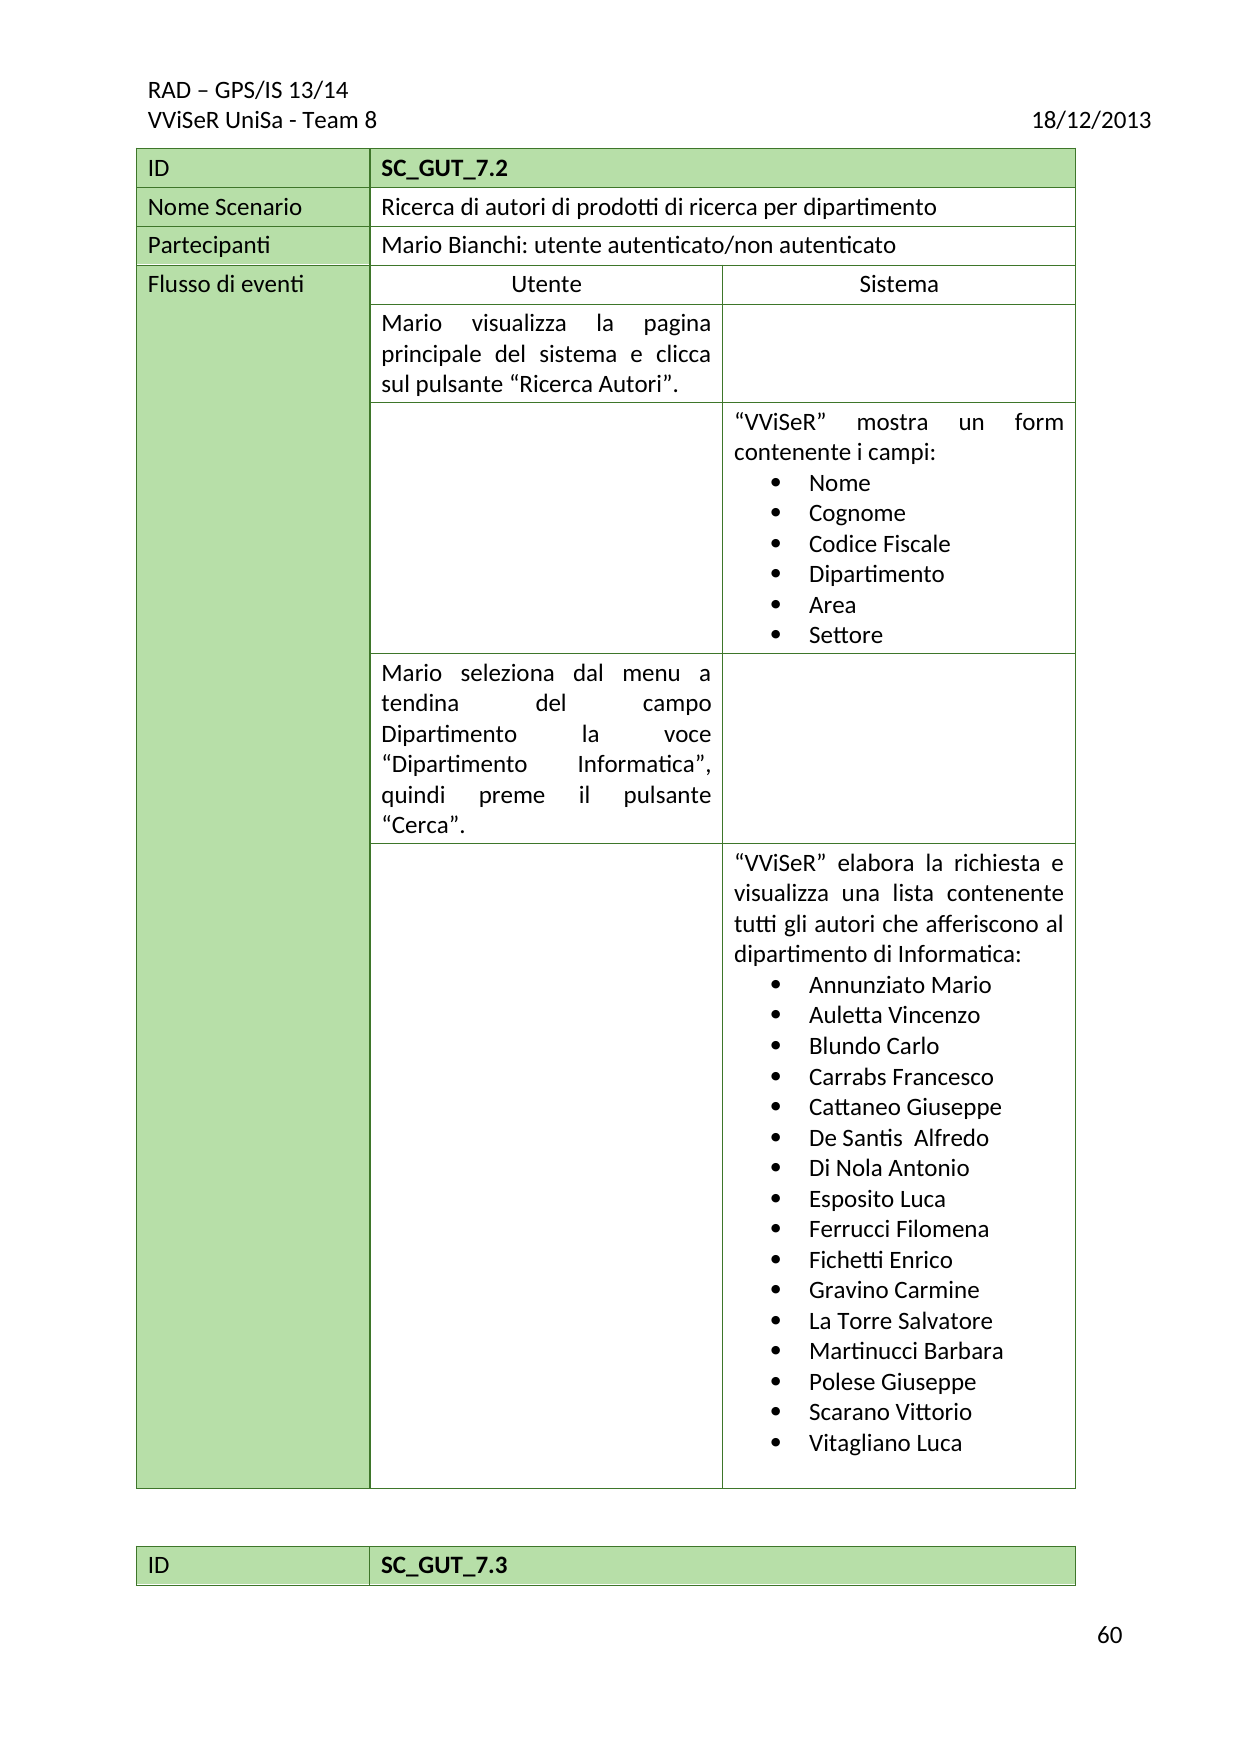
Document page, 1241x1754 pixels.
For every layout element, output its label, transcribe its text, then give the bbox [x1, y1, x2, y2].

table_cell Mario visualizza la pagina principale del sistema e clicca sul pulsante “Ricerca Autori”. [371, 305, 722, 402]
table_header ID [137, 149, 369, 187]
table_header SC_GUT_7.2 [371, 149, 1075, 187]
table_cell [723, 305, 1075, 402]
table_cell “VViSeR” mostra un form contenente i campi: Nome Cognome Codice Fiscale Dipartimento Area Settore [723, 403, 1075, 653]
table_cell [371, 844, 722, 1488]
table_cell Ricerca di autori di prodotti di ricerca per dipartimento [371, 188, 1075, 226]
table_cell Flusso di eventi [137, 266, 369, 1488]
table_cell Sistema [723, 266, 1075, 303]
table_cell “VViSeR” elabora la richiesta e visualizza una lista contenente tutti gli autori che afferiscono al dipartimento di Informatica: Annunziato Mario Auletta Vincenzo Blundo Carlo Carrabs Francesco Cattaneo Giuseppe De Santis Alfredo Di Nola Antonio Esposito Luca Ferrucci Filomena Fichetti Enrico Gravino Carmine La Torre Salvatore Martinucci Barbara Polese Giuseppe Scarano Vittorio Vitagliano Luca [723, 844, 1075, 1488]
table_cell Mario seleziona dal menu a tendina del campo Dipartimento la voce “Dipartimento Informatica”, quindi preme il pulsante “Cerca”. [371, 654, 722, 843]
table_cell [371, 403, 722, 653]
table_cell Mario Bianchi: utente autenticato/non autenticato [371, 227, 1075, 264]
table_cell Nome Scenario [137, 188, 369, 226]
table_header ID [137, 1547, 369, 1584]
table_cell Utente [371, 266, 722, 303]
table_header SC_GUT_7.3 [370, 1547, 1075, 1584]
table_cell [723, 654, 1075, 843]
table_cell Partecipanti [137, 227, 369, 264]
